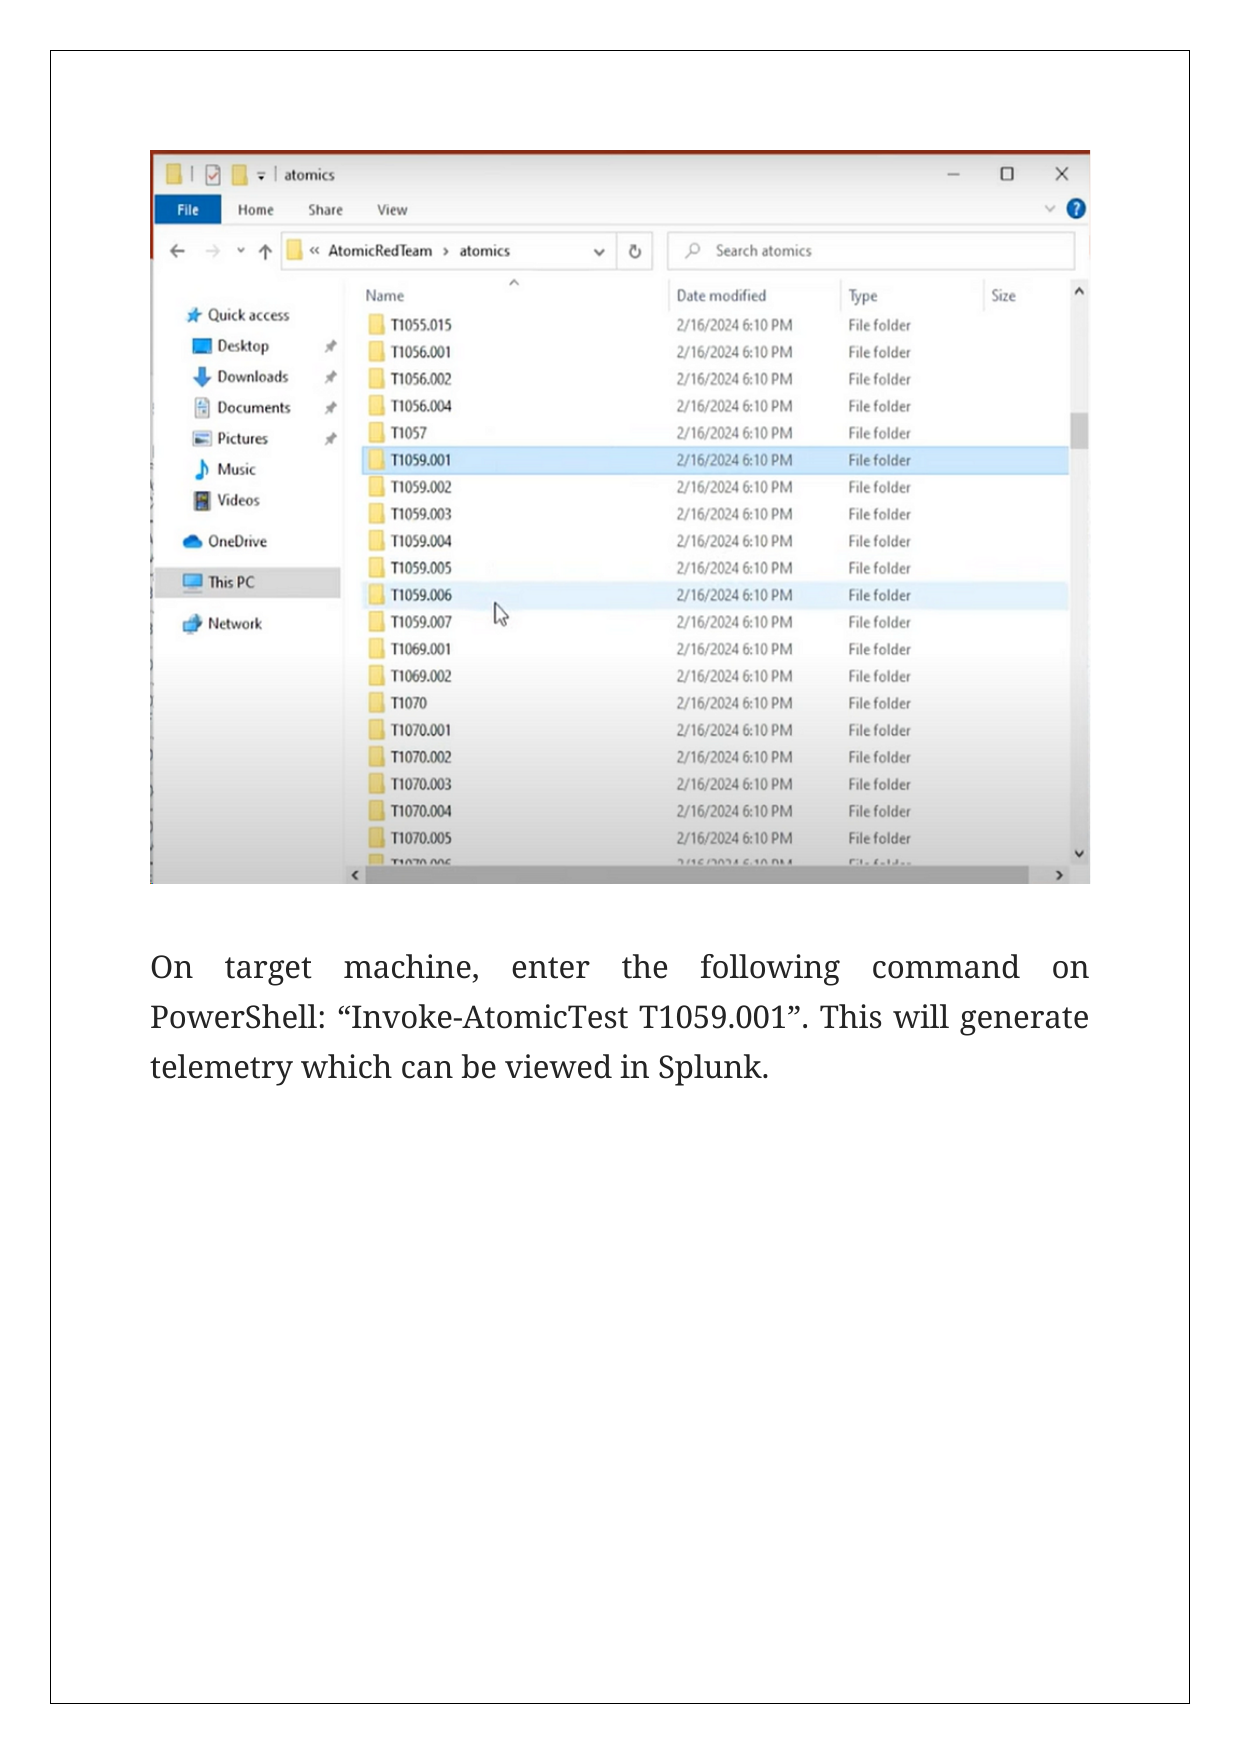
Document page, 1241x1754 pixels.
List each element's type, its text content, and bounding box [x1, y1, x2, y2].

picture [150, 150, 1091, 884]
text On target machine, enter the following command on PowerShell: “Invoke-AtomicTest T1059.001”. This will generate telemetry which can be viewed in Splunk. [150, 937, 1090, 1087]
